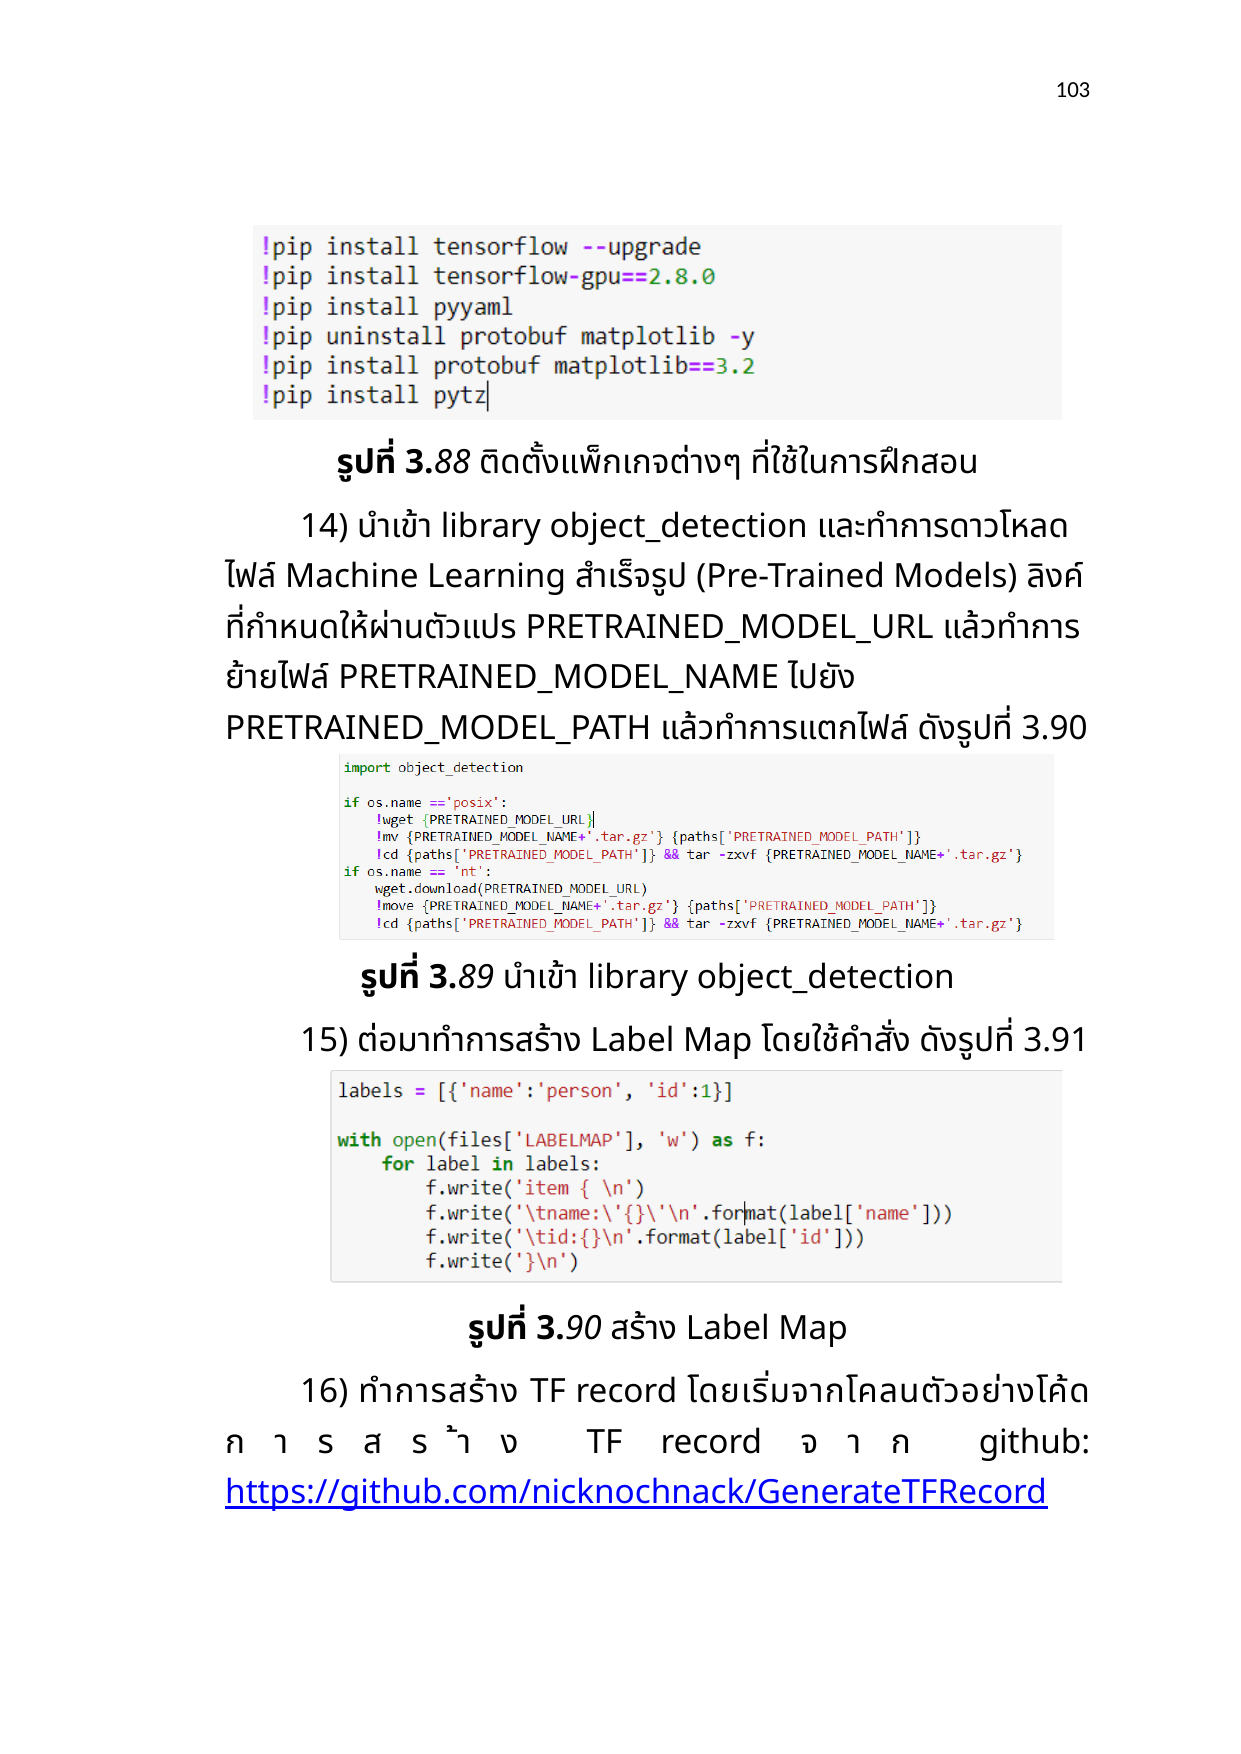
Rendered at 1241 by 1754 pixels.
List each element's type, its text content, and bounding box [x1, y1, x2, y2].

text รูปที่ 3.89 นำเข้า library object_detection [225, 952, 1090, 1003]
text 14) นำเข้า library object_detection และทำการดาวโหลดไฟล์ Machine Learning สำเร็จรูป (Pre-Trained Models) ลิงค์ที่กำหนดให้ผ่านตัวแปร PRETRAINED_MODEL_URL แล้วทำการย้ายไฟล์ PRETRAINED_MODEL_NAME ไปยัง PRETRAINED_MODEL_PATH แล้วทำการแตกไฟล์ ดังรูปที่ 3.90 [225, 501, 1090, 754]
picture [335, 754, 1055, 940]
text รูปที่ 3.90 สร้าง Label Map [225, 1304, 1090, 1354]
text 15) ต่อมาทำการสร้าง Label Map โดยใช้คำสั่ง ดังรูปที่ 3.91 [225, 1016, 1090, 1066]
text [225, 1367, 1090, 1514]
text รูปที่ 3.88 ติดตั้งแพ็กเกจต่างๆ ที่ใช้ในการฝึกสอน [225, 438, 1090, 489]
picture [327, 1070, 1063, 1286]
picture [253, 225, 1063, 420]
